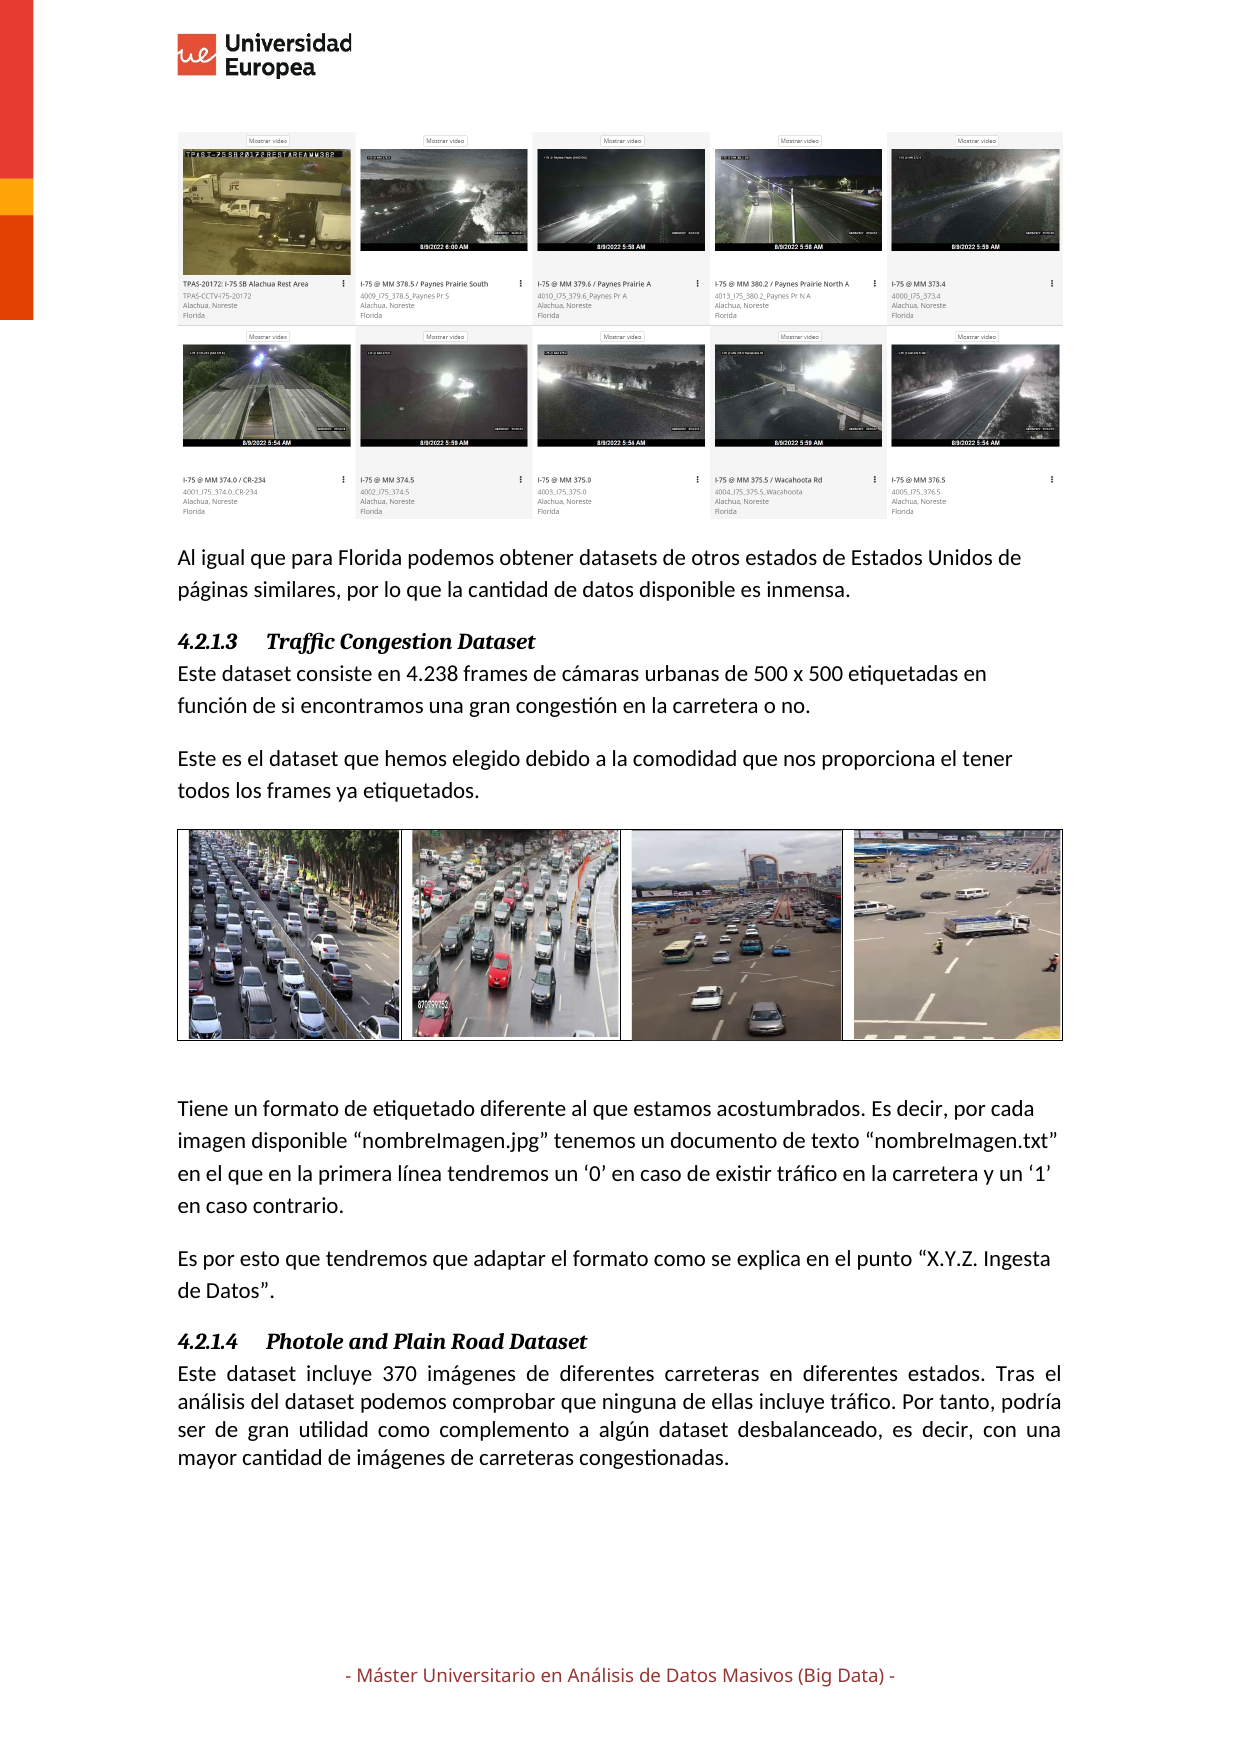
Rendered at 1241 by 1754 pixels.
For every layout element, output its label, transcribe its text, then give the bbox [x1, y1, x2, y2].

picture [631, 830, 842, 1041]
text Este dataset incluye 370 imágenes de diferentes carreteras en diferentes estados. Tras el análisis del dataset podemos comprobar que ninguna de ellas incluye tráfico. Por tanto, podría ser de gran utilidad como complemento a algún dataset desbalanceado, es decir, con una mayor cantidad de imágenes de carreteras congestionadas. [177, 1359, 1063, 1471]
text Este dataset consiste en 4.238 frames de cámaras urbanas de 500 x 500 etiquetadas en función de si encontramos una gran congestión en la carretera o no. [177, 659, 1063, 719]
picture [854, 830, 1061, 1039]
text Este es el dataset que hemos elegido debido a la comodidad que nos proporciona el tener todos los frames ya etiquetados. [177, 744, 1063, 804]
text Al igual que para Florida podemos obtener datasets de otros estados de Estados Unidos de páginas similares, por lo que la cantidad de datos disponible es inmensa. [177, 543, 1063, 604]
table_header [402, 830, 620, 1040]
picture [177, 33, 352, 79]
subtitle Photole and Plain Road Dataset [177, 1329, 1063, 1356]
text Es por esto que tendremos que adaptar el formato como se explica en el punto “X.Y.Z. Ingesta de Datos”. [177, 1244, 1063, 1304]
picture [0, 0, 34, 320]
table_header [178, 830, 401, 1040]
subtitle Traffic Congestion Dataset [177, 629, 1063, 655]
table_header [843, 830, 1062, 1040]
table_header [621, 830, 631, 1040]
picture [412, 830, 619, 1037]
text Tiene un formato de etiquetado diferente al que estamos acostumbrados. Es decir, por cada imagen disponible “nombreImagen.jpg” tenemos un documento de texto “nombreImagen.txt” en el que en la primera línea tendremos un ‘0’ en caso de existir tráfico en la carretera y un ‘1’ en caso contrario. [177, 1094, 1063, 1219]
picture [177, 132, 1063, 519]
picture [188, 830, 400, 1039]
